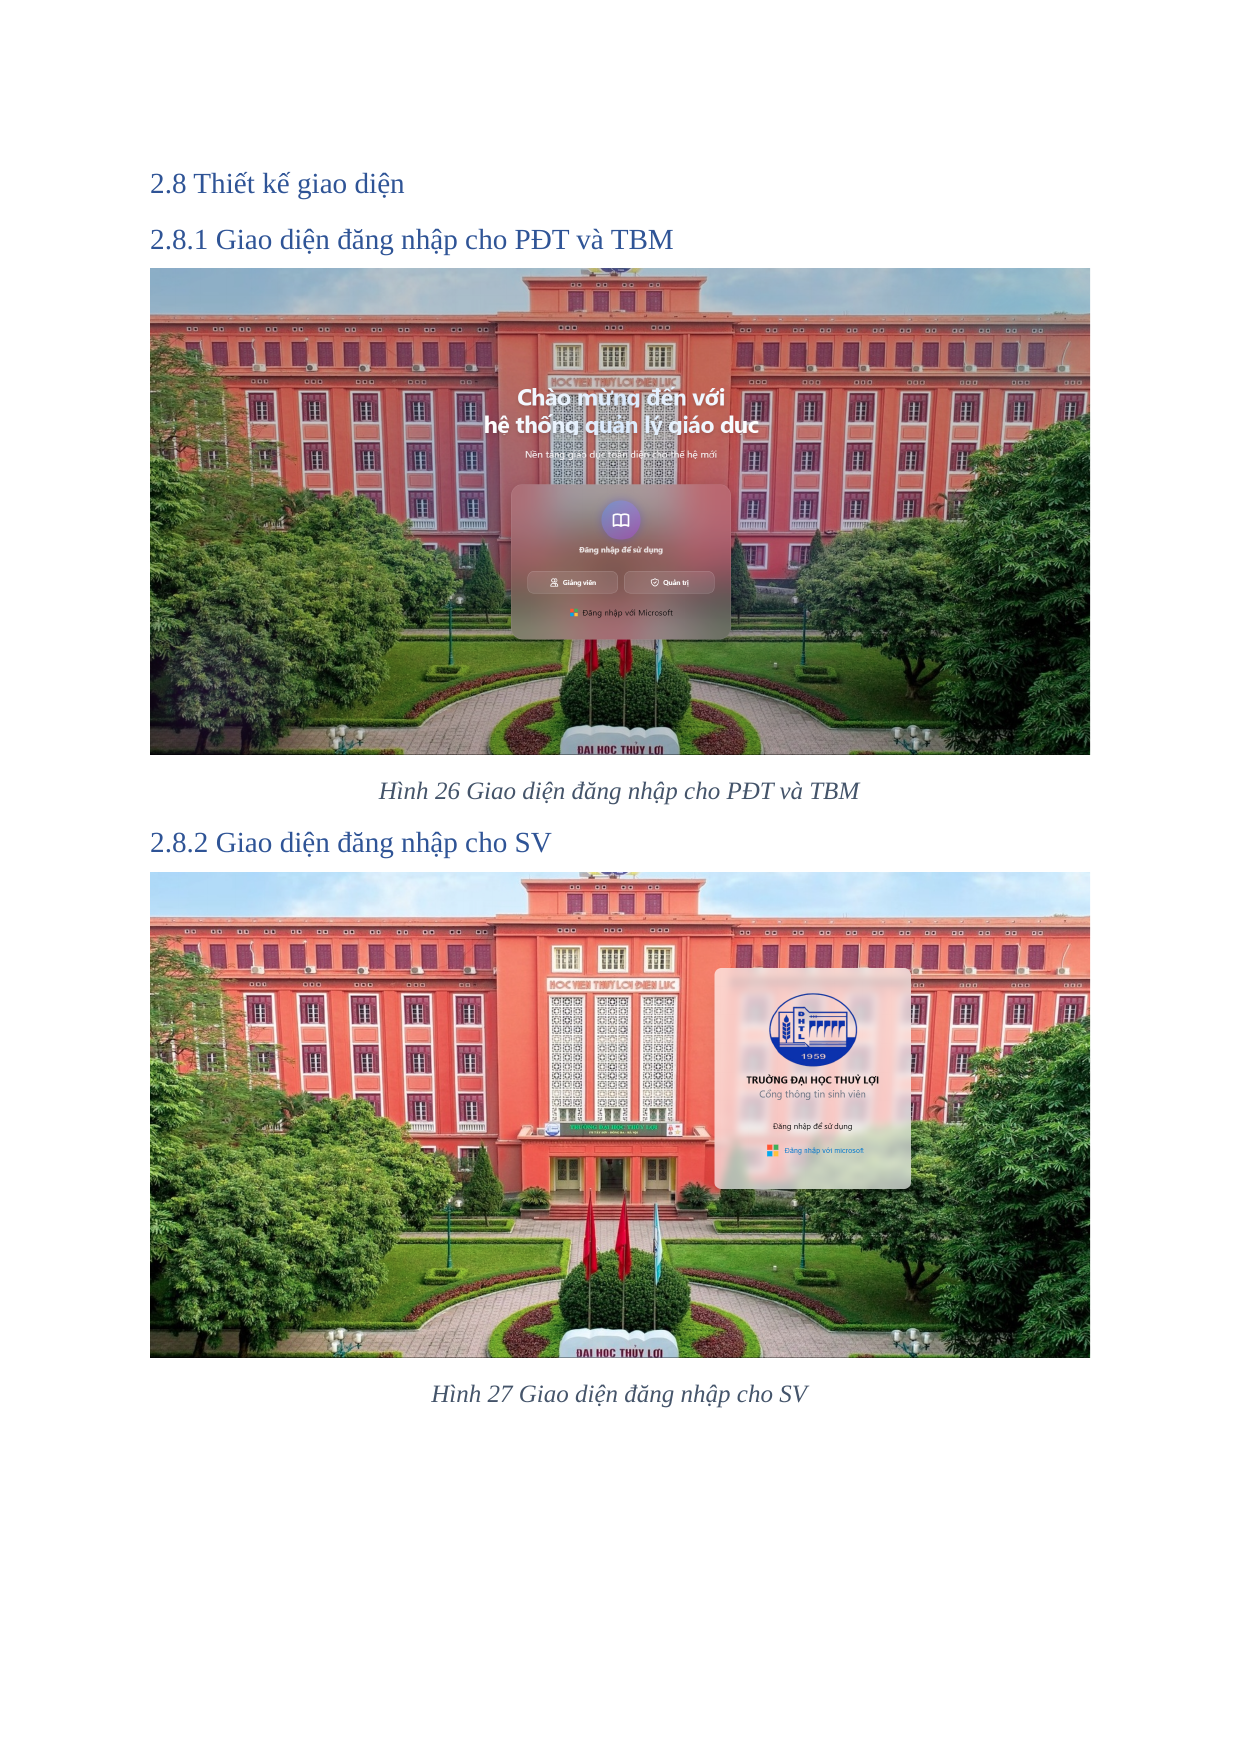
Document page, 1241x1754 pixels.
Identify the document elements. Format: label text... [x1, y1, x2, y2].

picture [150, 872, 1091, 1358]
text Hình 26 Giao diện đăng nhập cho PĐT và TBM [150, 776, 1090, 804]
subtitle 2.8.1 Giao diện đăng nhập cho PĐT và TBM [150, 222, 1090, 255]
subtitle 2.8.2 Giao diện đăng nhập cho SV [150, 825, 1090, 859]
text Hình 27 Giao diện đăng nhập cho SV [150, 1379, 1090, 1407]
picture [150, 268, 1091, 755]
subtitle 2.8 Thiết kế giao diện [150, 167, 1090, 200]
